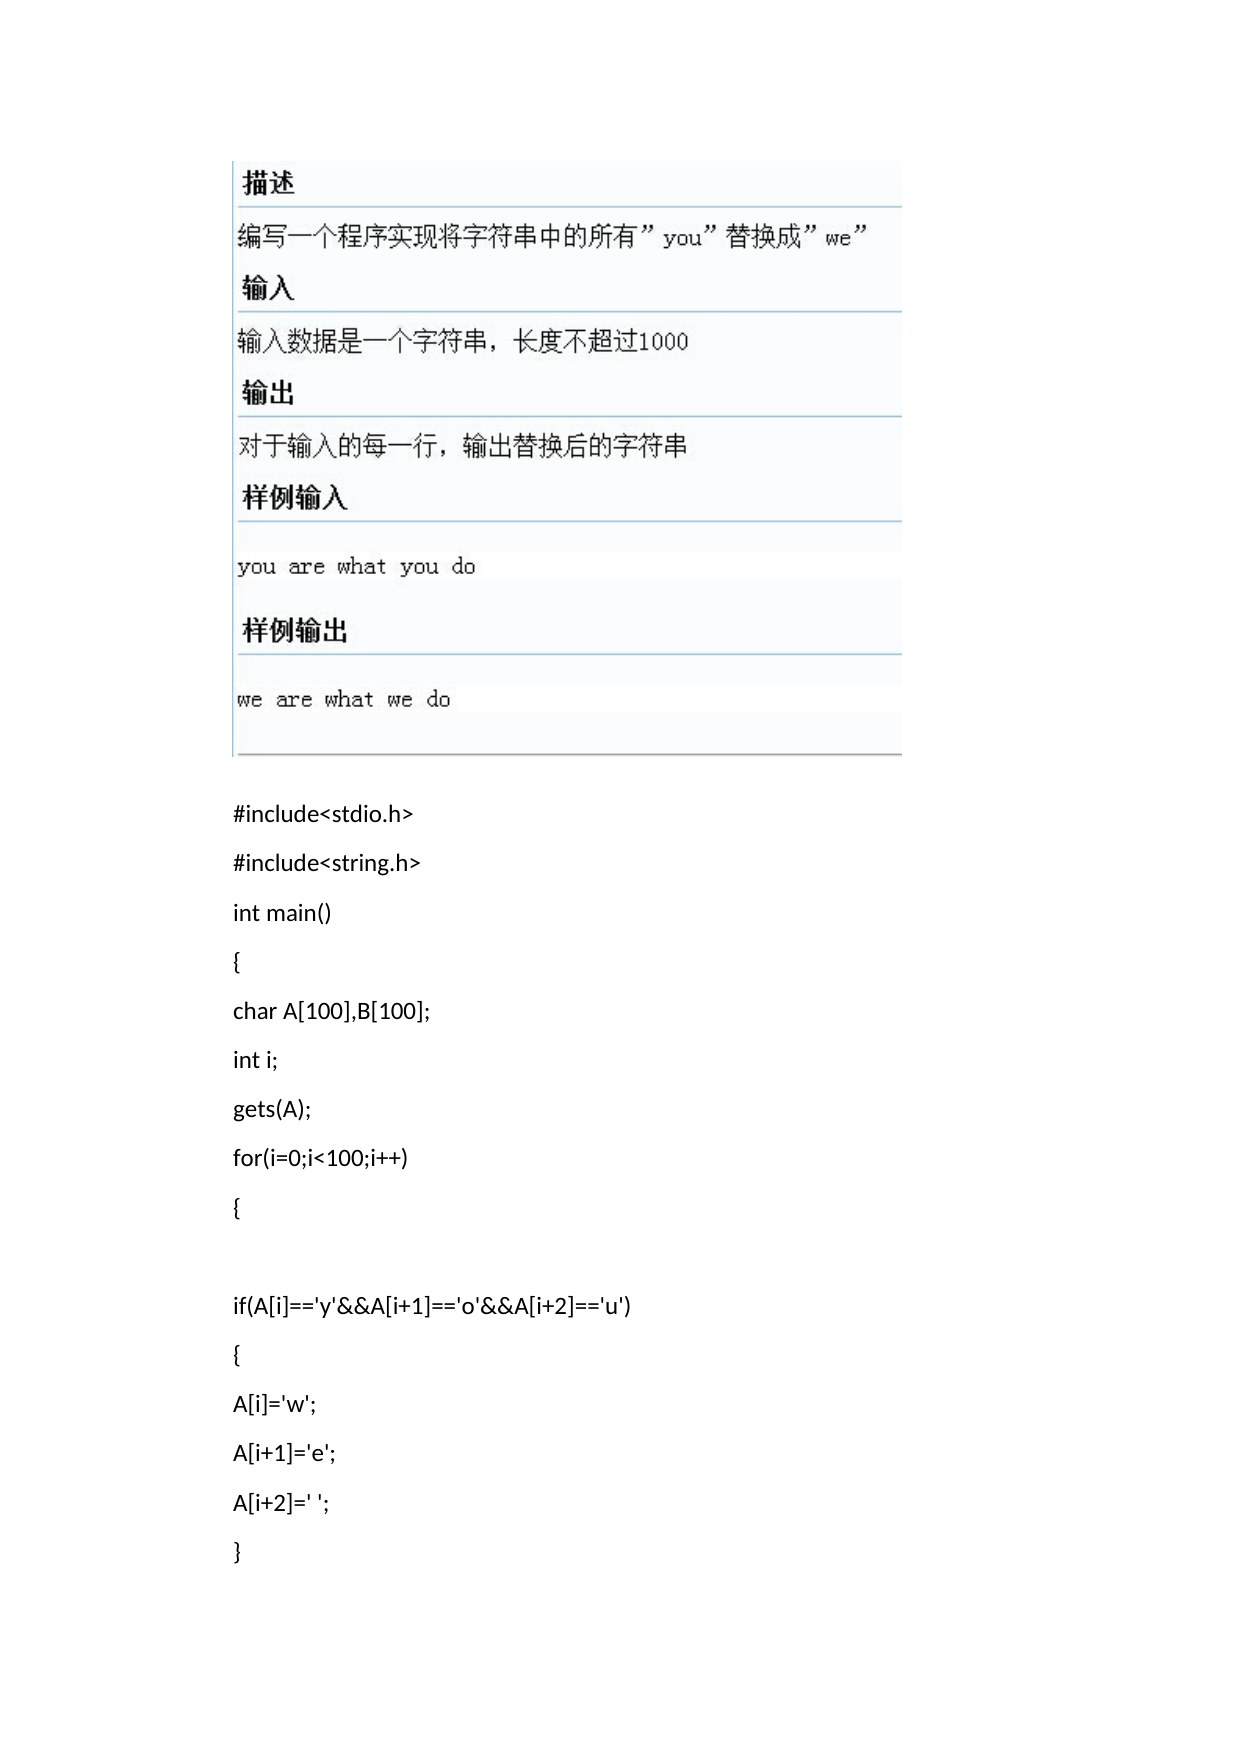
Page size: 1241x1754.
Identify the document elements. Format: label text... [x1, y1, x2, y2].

text A[i+2]=' '; [187, 1486, 1053, 1518]
text { [187, 1191, 1053, 1223]
text A[i+1]='e'; [187, 1437, 1053, 1469]
text char A[100],B[100]; [187, 994, 1053, 1027]
picture [232, 161, 902, 757]
text gets(A); [187, 1092, 1053, 1125]
text int i; [187, 1043, 1053, 1076]
text { [187, 1338, 1053, 1371]
text #include<string.h> [187, 847, 1053, 879]
text A[i]='w'; [187, 1387, 1053, 1420]
text { [187, 945, 1053, 977]
text } [187, 1535, 1053, 1567]
text for(i=0;i<100;i++) [187, 1142, 1053, 1174]
text int main() [187, 896, 1053, 928]
text if(A[i]=='y'&&A[i+1]=='o'&&A[i+2]=='u') [187, 1289, 1053, 1322]
text #include<stdio.h> [187, 797, 1053, 830]
